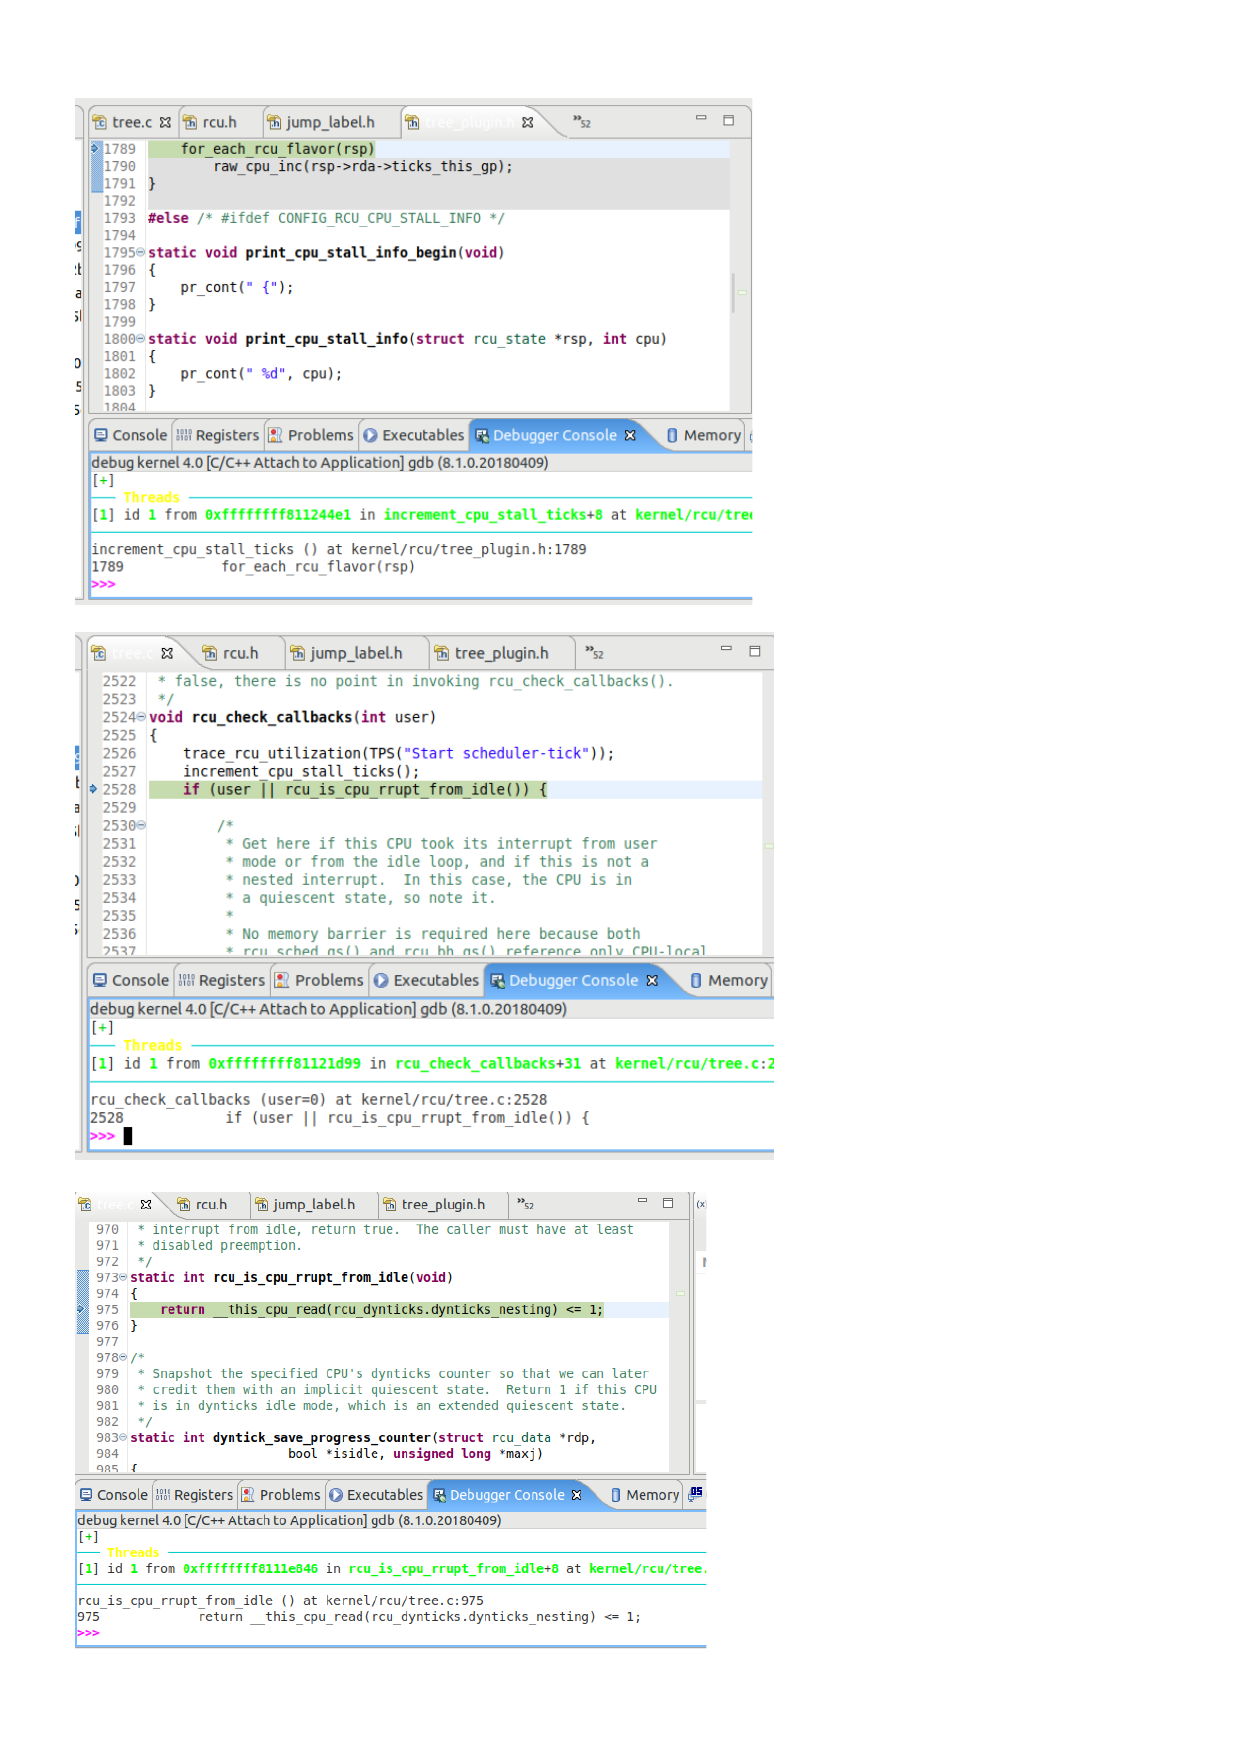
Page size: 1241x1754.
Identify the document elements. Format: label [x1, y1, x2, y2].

picture [75, 632, 774, 1160]
picture [75, 1192, 707, 1649]
picture [75, 98, 753, 605]
